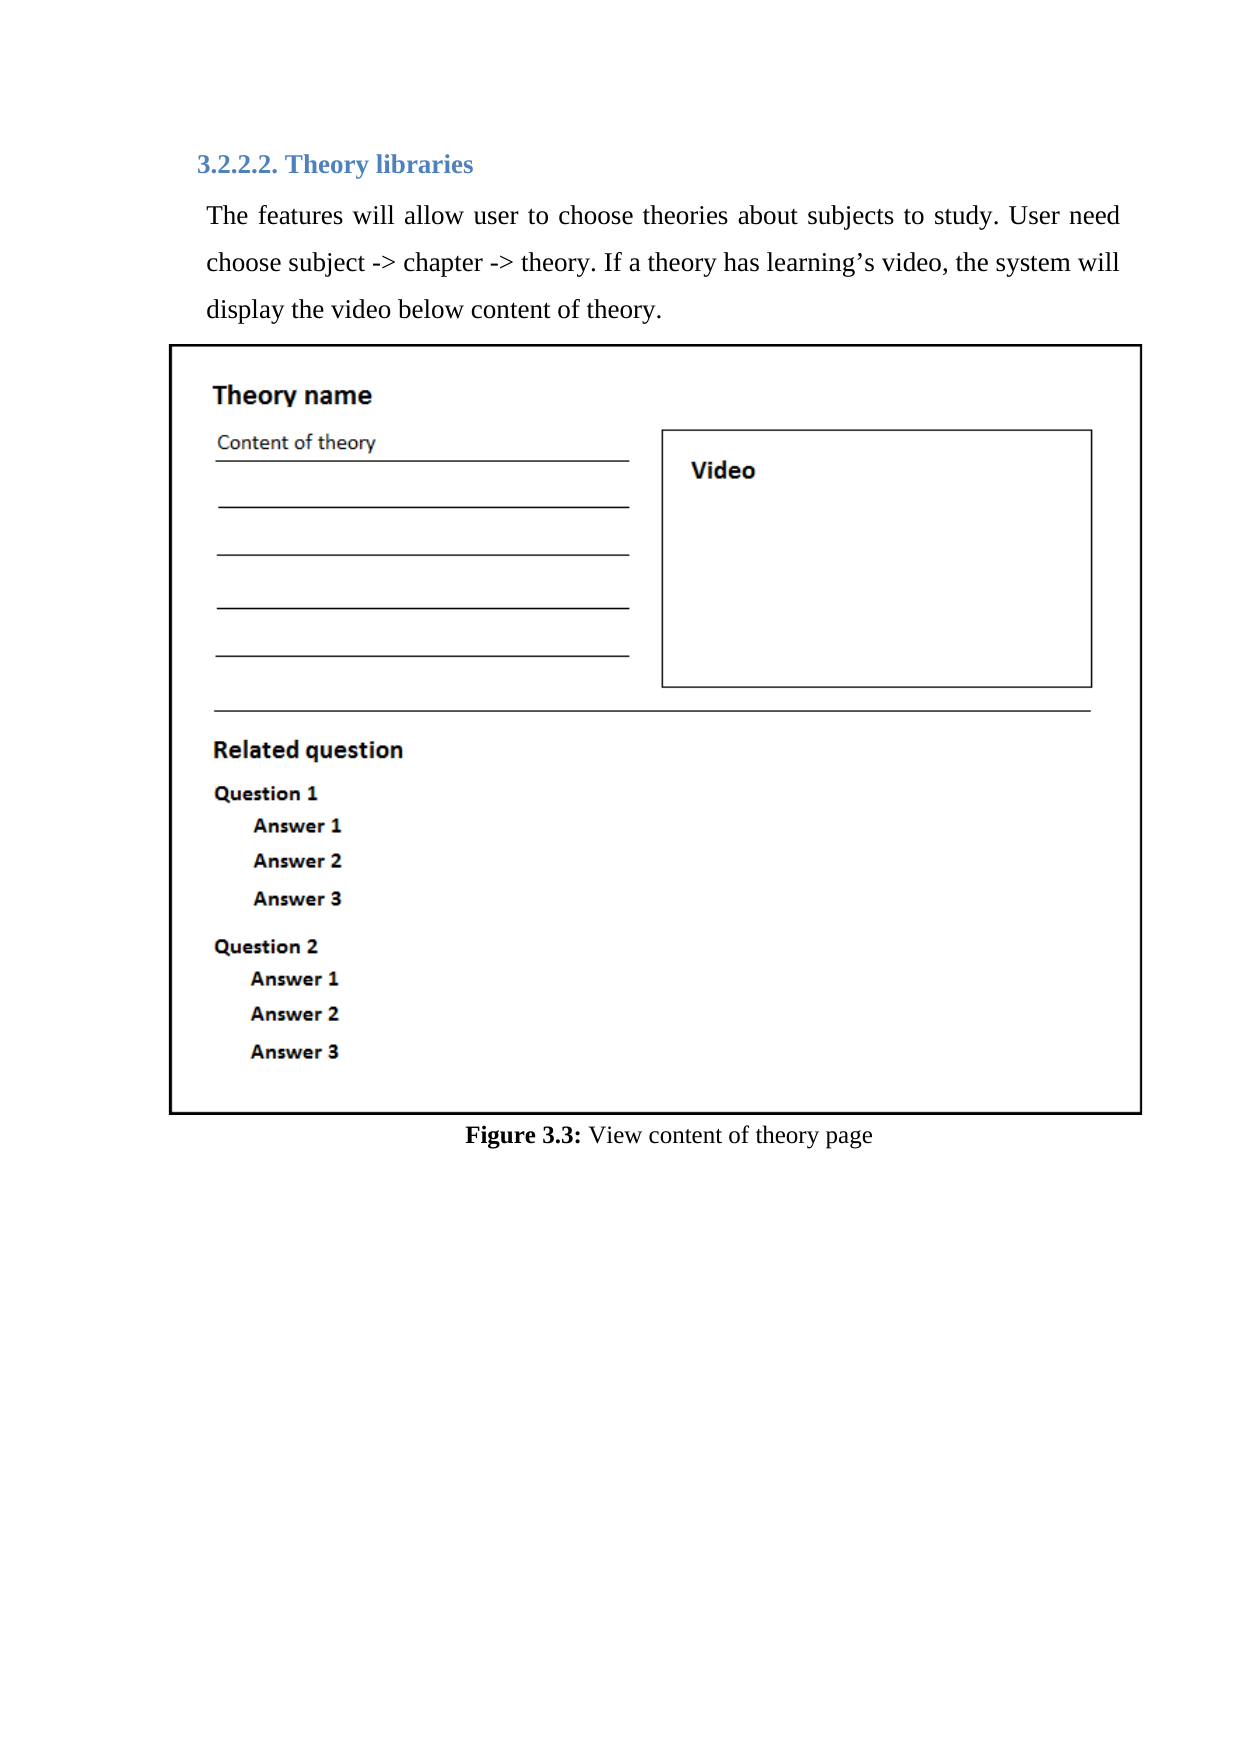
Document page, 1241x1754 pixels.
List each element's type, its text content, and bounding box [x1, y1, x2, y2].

text The features will allow user to choose theories about subjects to study. User need choose subject -> chapter -> theory. If a theory has learning’s video, the system will display the video below content of theory. [206, 199, 1122, 324]
picture [168, 344, 1143, 1115]
subtitle 3.2.2.2. Theory libraries [197, 148, 1122, 179]
text Figure 3.3: View content of theory page [216, 1120, 1122, 1148]
